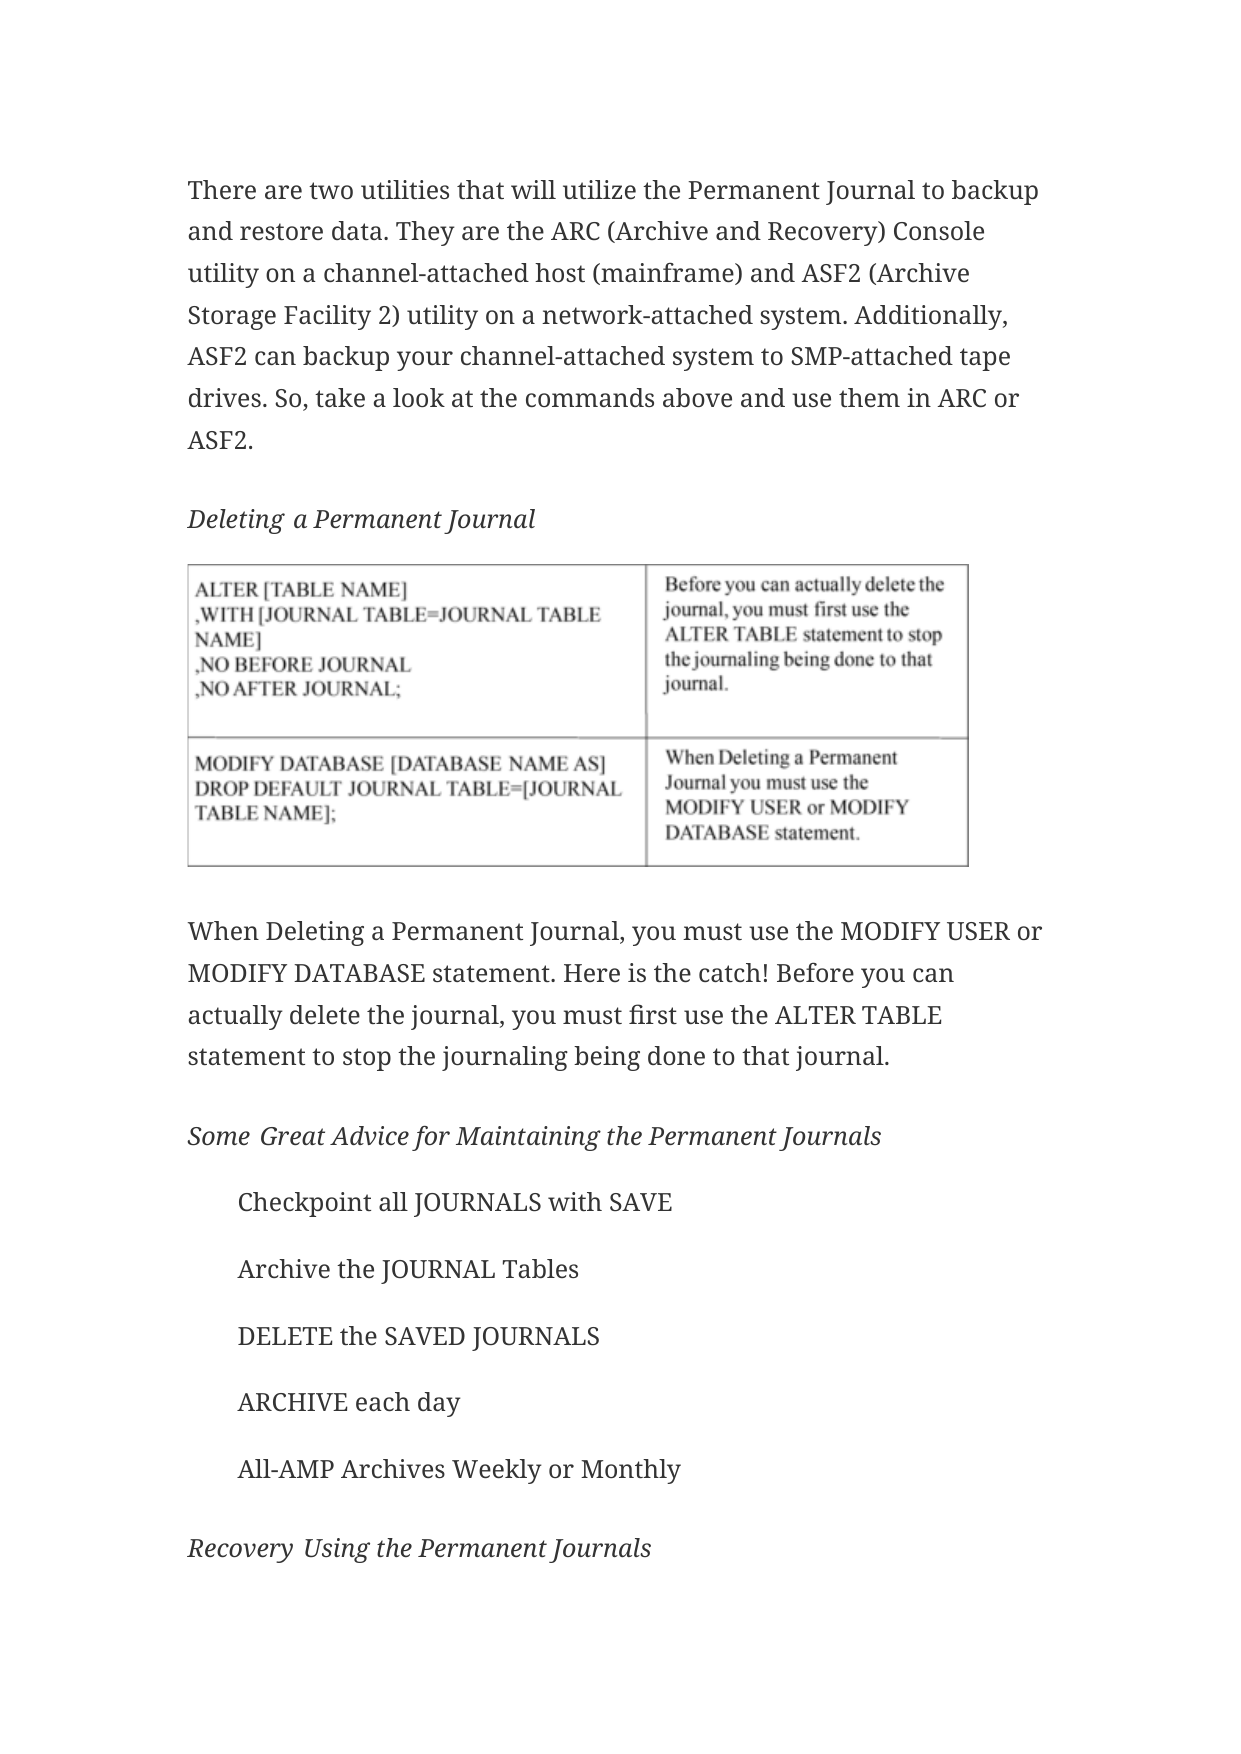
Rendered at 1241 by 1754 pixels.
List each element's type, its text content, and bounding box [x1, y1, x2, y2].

text Deleting a Permanent Journal [187, 498, 1053, 539]
text Archive the JOURNAL Tables [237, 1248, 1053, 1289]
text DELETE the SAVED JOURNALS [237, 1314, 1053, 1356]
text When Deleting a Permanent Journal, you must use the MODIFY USER or MODIFY DATABASE statement. Here is the catch! Before you can actually delete the journal, you must first use the ALTER TABLE statement to stop the journaling being done to that journal. [187, 910, 1053, 1077]
text All-AMP Archives Weekly or Monthly [237, 1448, 1053, 1489]
text Checkpoint all JOURNALS with SAVE [237, 1181, 1053, 1223]
text ARCHIVE each day [237, 1381, 1053, 1423]
text Some Great Advice for Maintaining the Permanent Journals [187, 1114, 1053, 1156]
text Recovery Using the Permanent Journals [187, 1527, 1053, 1569]
picture [187, 564, 969, 867]
text There are two utilities that will utilize the Permanent Journal to backup and restore data. They are the ARC (Archive and Recovery) Console utility on a channel-attached host (mainframe) and ASF2 (Archive Storage Facility 2) utility on a network-attached system. Additionally, ASF2 can backup your channel-attached system to SMP-attached tape drives. So, take a look at the commands above and use them in ARC or ASF2. [187, 169, 1053, 460]
